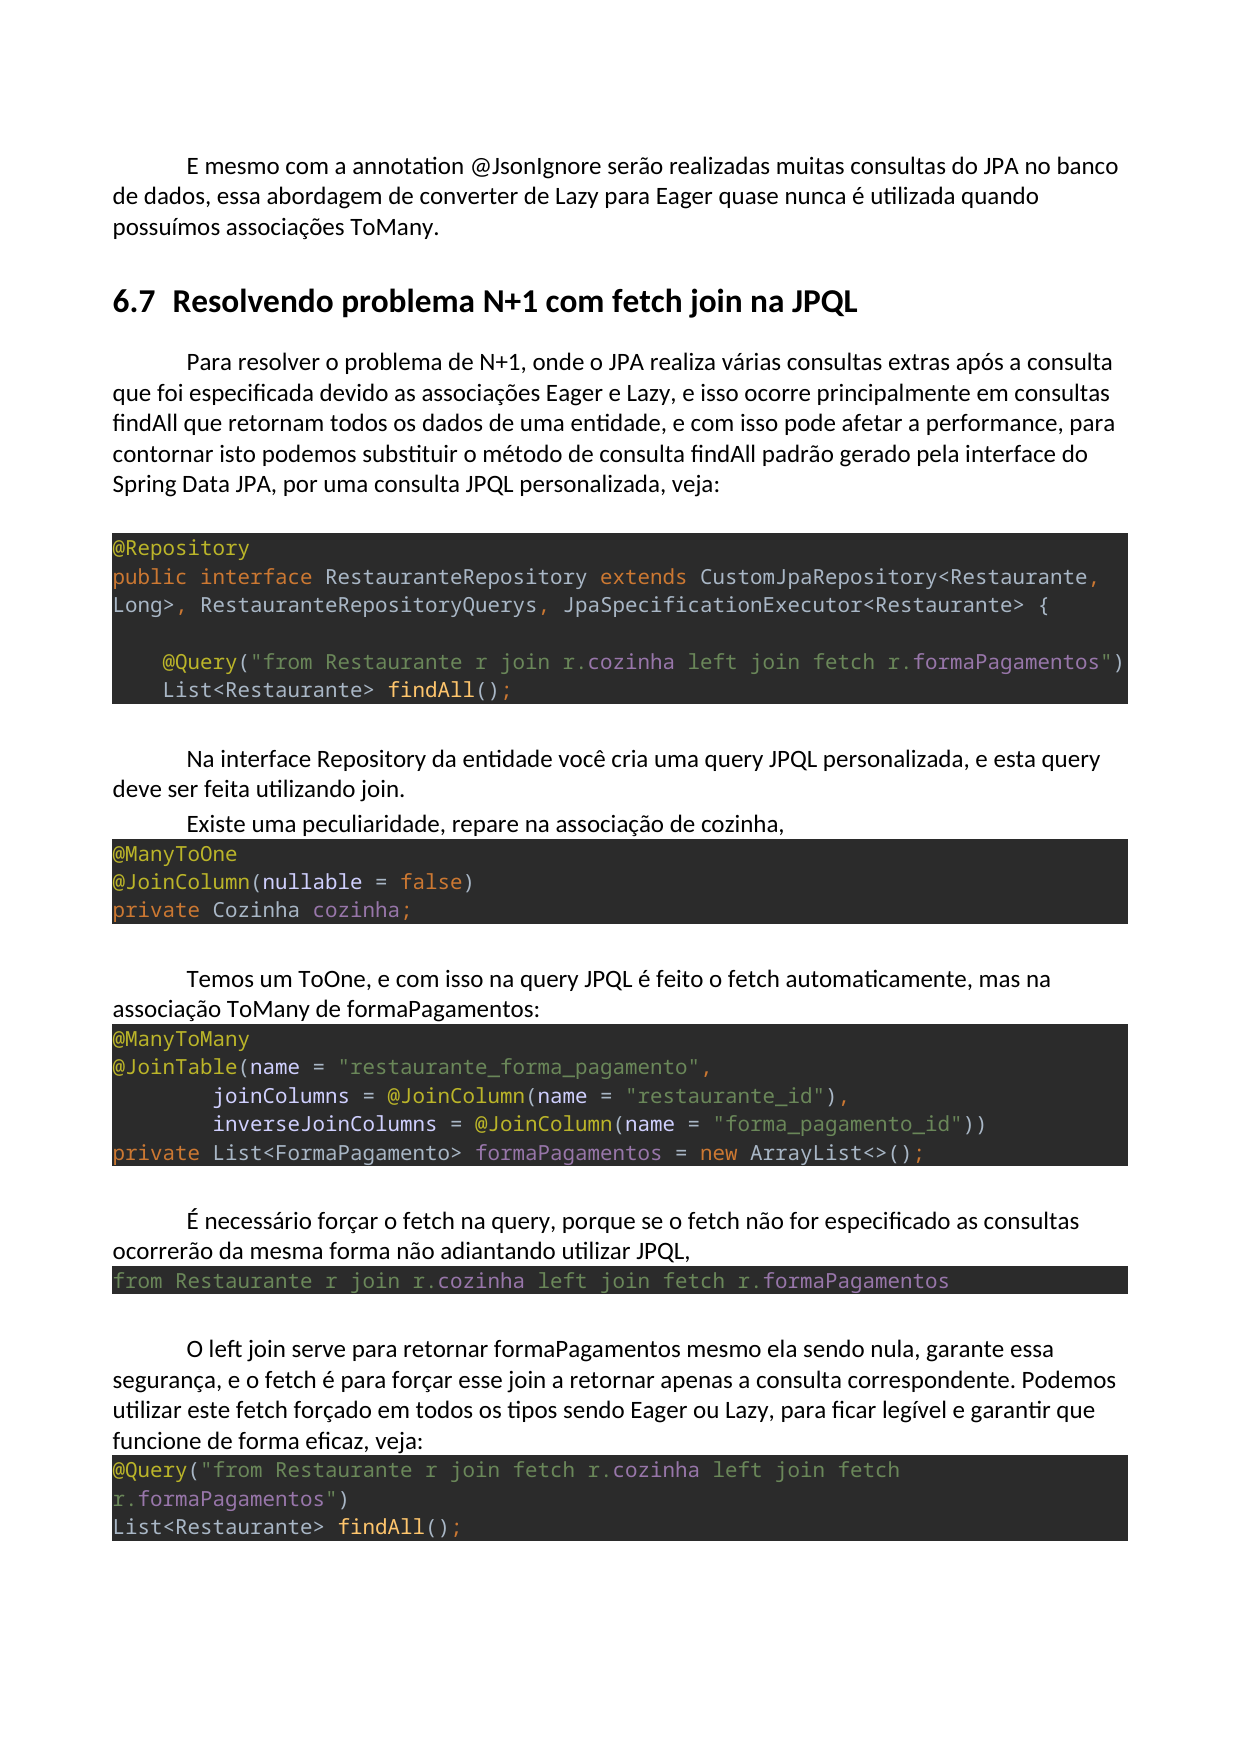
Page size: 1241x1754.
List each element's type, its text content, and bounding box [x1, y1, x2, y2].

text E mesmo com a annotation @JsonIgnore serão realizadas muitas consultas do JPA no banco de dados, essa abordagem de converter de Lazy para Eager quase nunca é utilizada quando possuímos associações ToMany. [112, 150, 1128, 242]
text O left join serve para retornar formaPagamentos mesmo ela sendo nula, garante essa segurança, e o fetch é para forçar esse join a retornar apenas a consulta correspondente. Podemos utilizar este fetch forçado em todos os tipos sendo Eager ou Lazy, para ficar legível e garantir que funcione de forma eficaz, veja: [112, 1333, 1128, 1455]
text Para resolver o problema de N+1, onde o JPA realiza várias consultas extras após a consulta que foi especificada devido as associações Eager e Lazy, e isso ocorre principalmente em consultas findAll que retornam todos os dados de uma entidade, e com isso pode afetar a performance, para contornar isto podemos substituir o método de consulta findAll padrão gerado pela interface do Spring Data JPA, por uma consulta JPQL personalizada, veja: [112, 346, 1128, 499]
text from Restaurante r join r.cozinha left join fetch r.formaPagamentos [112, 1266, 1128, 1294]
text É necessário forçar o fetch na query, porque se o fetch não for especificado as consultas ocorrerão da mesma forma não adiantando utilizar JPQL, [112, 1205, 1128, 1266]
text Existe uma peculiaridade, repare na associação de cozinha, [112, 808, 1128, 839]
text Temos um ToOne, e com isso na query JPQL é feito o fetch automaticamente, mas na associação ToMany de formaPagamentos: [112, 963, 1128, 1024]
text Na interface Repository da entidade você cria uma query JPQL personalizada, e esta query deve ser feita utilizando join. [112, 743, 1128, 804]
text @Query("from Restaurante r join fetch r.cozinha left join fetch r.formaPagamentos") List<Restaurante> findAll(); [112, 1455, 1128, 1541]
text @ManyToOne @JoinColumn(nullable = false) private Cozinha cozinha; [112, 839, 1128, 924]
text @ManyToMany @JoinTable(name = "restaurante_forma_pagamento", joinColumns = @JoinColumn(name = "restaurante_id"), inverseJoinColumns = @JoinColumn(name = "forma_pagamento_id")) private List<FormaPagamento> formaPagamentos = new ArrayList<>(); [112, 1024, 1128, 1166]
subtitle Resolvendo problema N+1 com fetch join na JPQL [112, 280, 1128, 321]
text @Repository public interface RestauranteRepository extends CustomJpaRepository<Restaurante, Long>, RestauranteRepositoryQuerys, JpaSpecificationExecutor<Restaurante> { @Query("from Restaurante r join r.cozinha left join fetch r.formaPagamentos") List<Restaurante> findAll(); [112, 533, 1128, 704]
